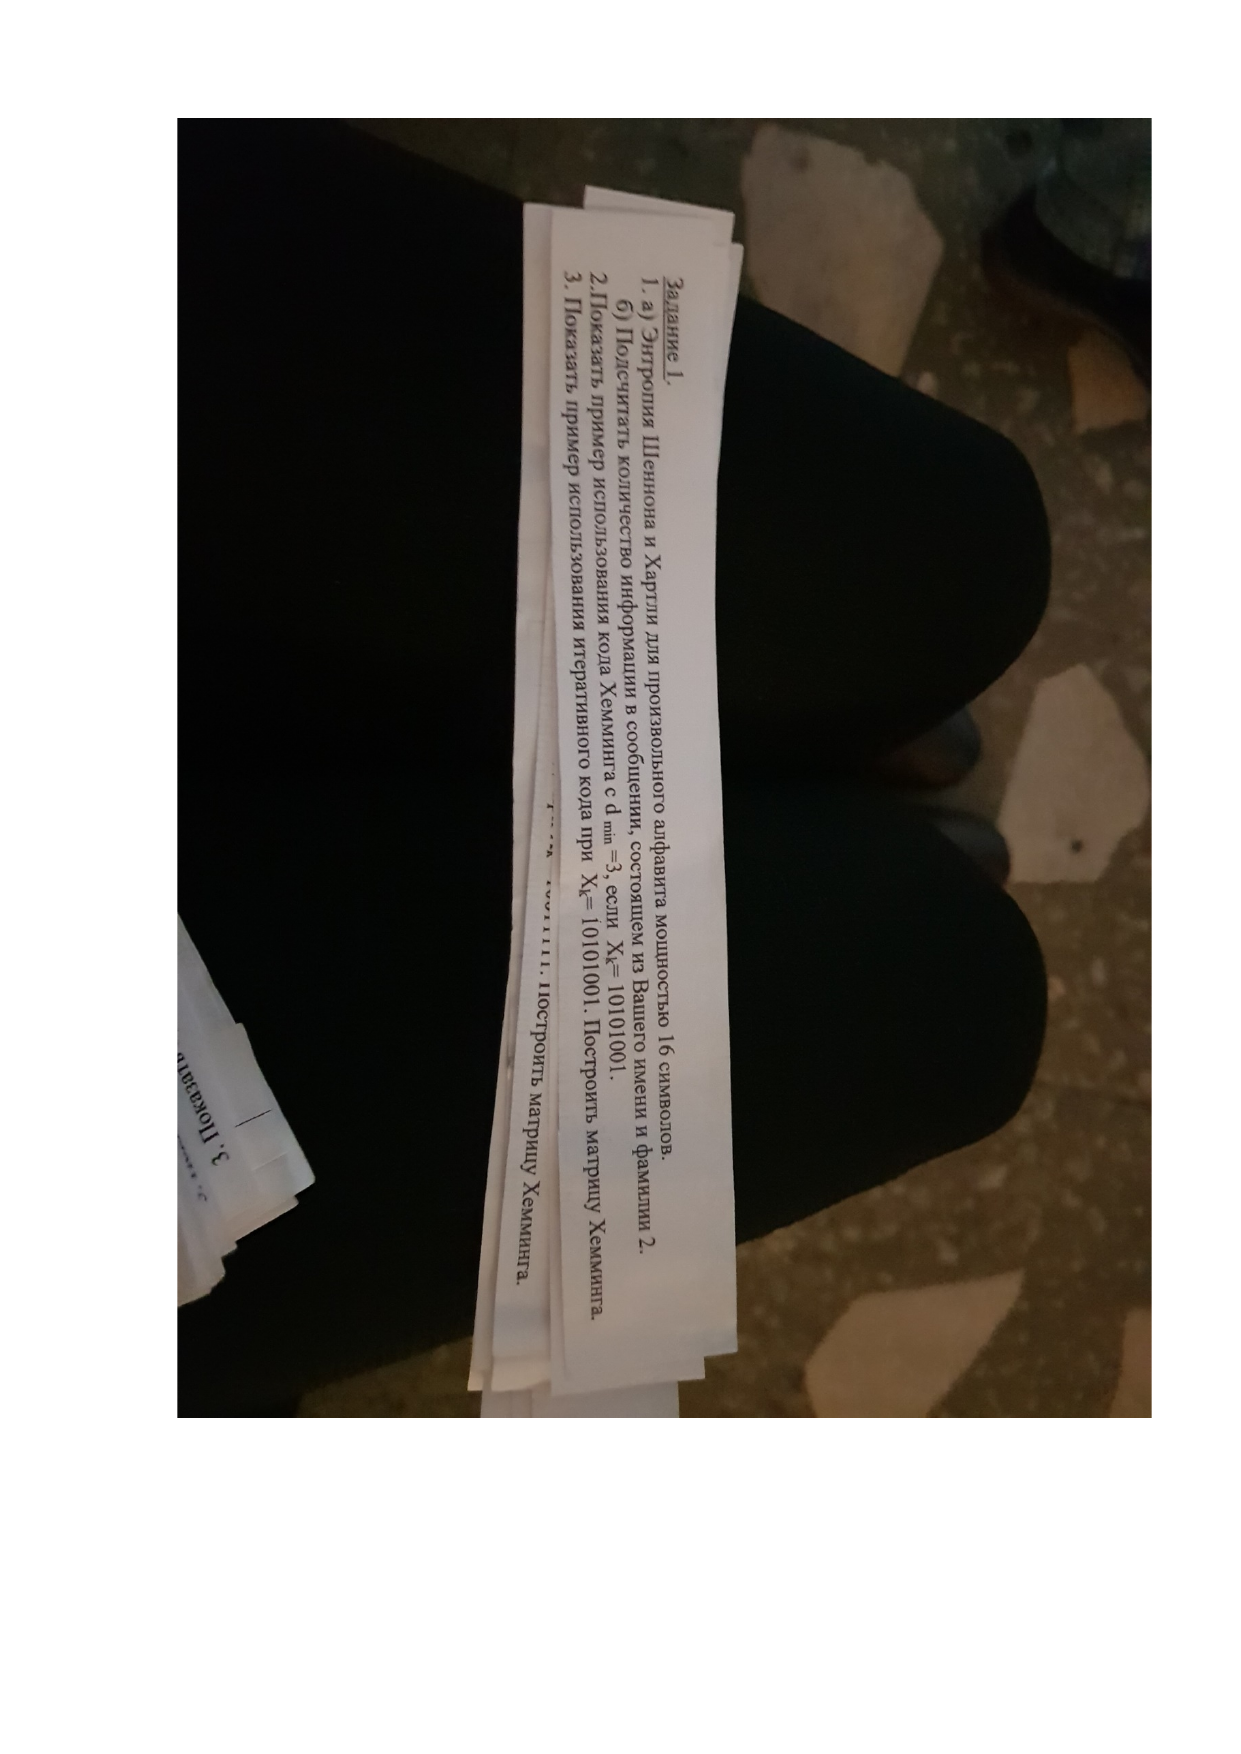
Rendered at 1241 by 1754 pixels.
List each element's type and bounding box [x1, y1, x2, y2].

picture [177, 118, 1152, 1418]
